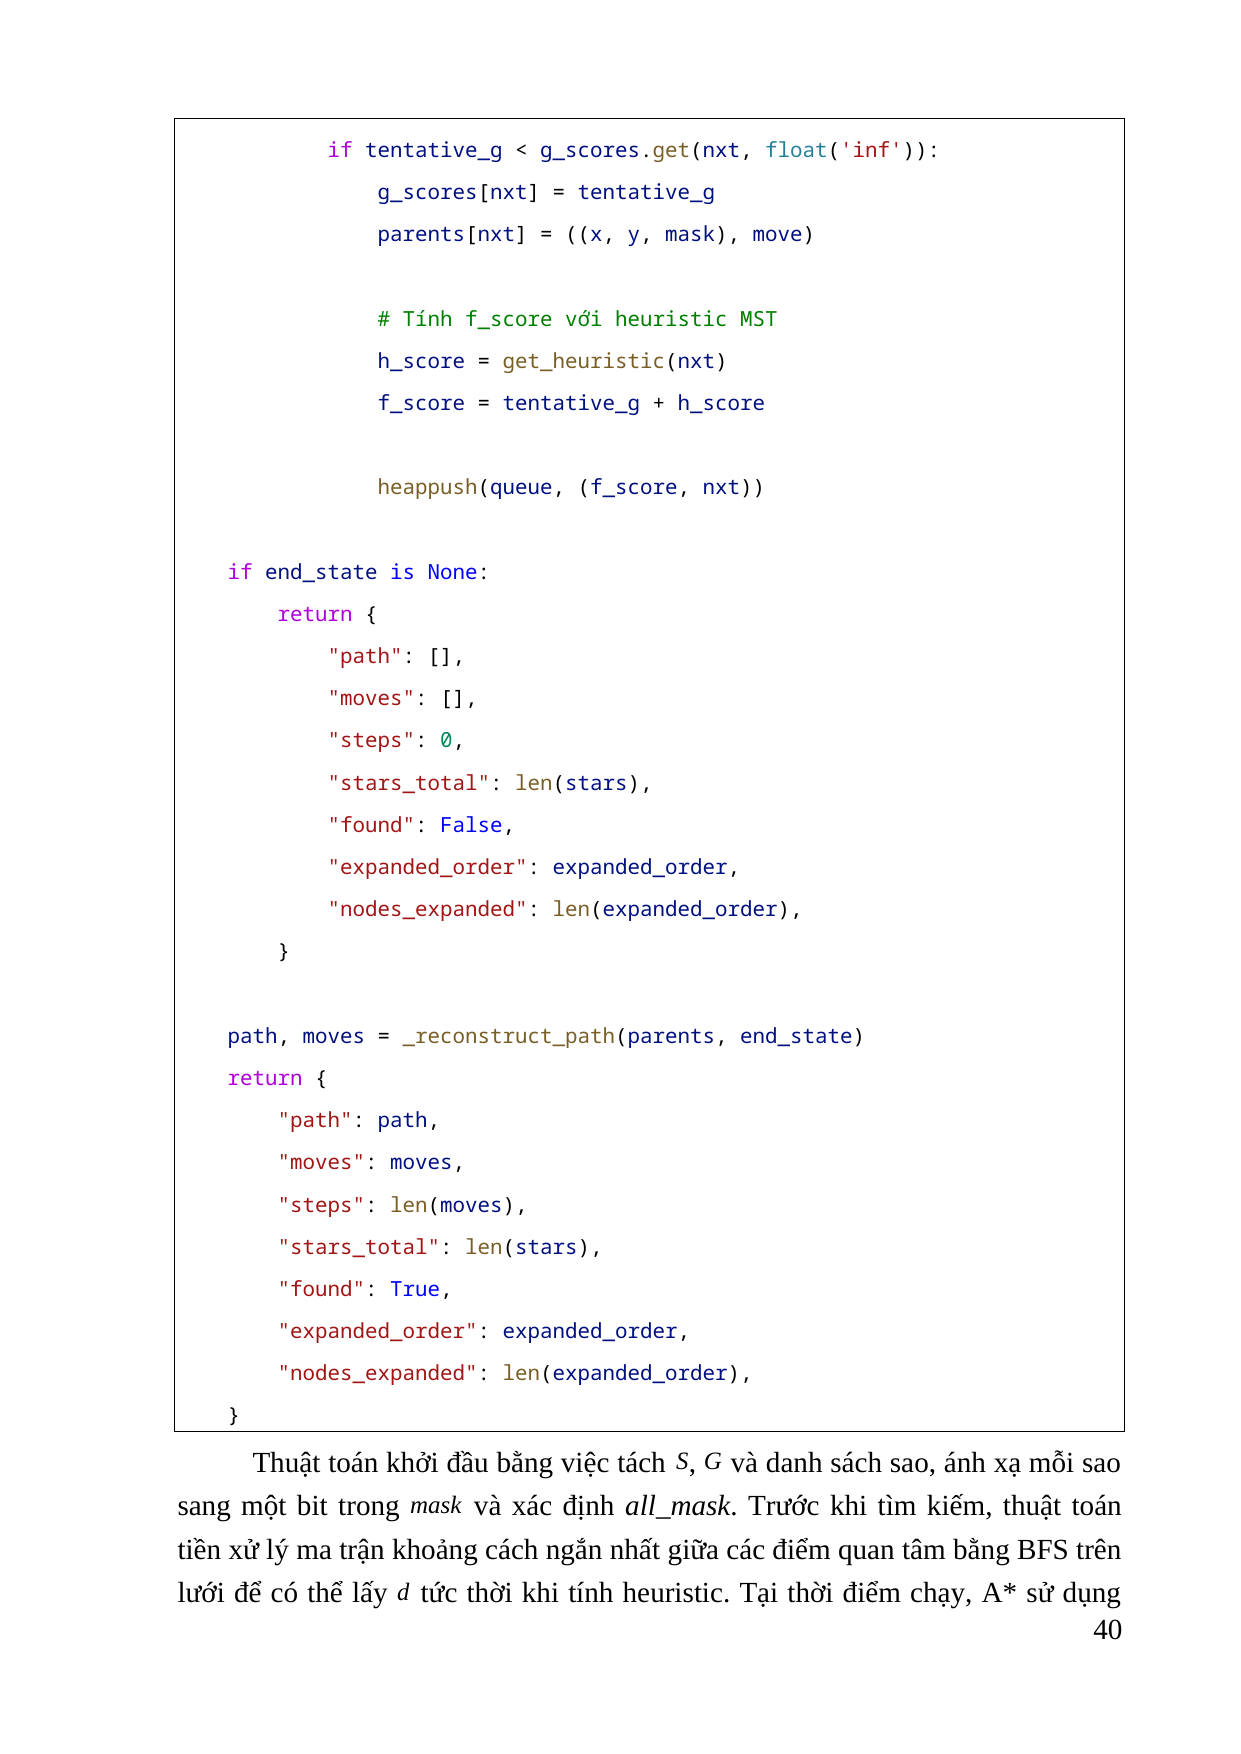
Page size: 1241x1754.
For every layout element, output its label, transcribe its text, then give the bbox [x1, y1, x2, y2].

text if end_state is None: [177, 543, 1122, 585]
text f_score = tentative_g + h_score [177, 374, 1122, 417]
text "stars_total": len(stars), [177, 754, 1122, 796]
text return { [177, 585, 1122, 627]
text "found": True, [177, 1260, 1122, 1302]
text h_score = get_heuristic(nxt) [177, 332, 1122, 374]
text "moves": [], [177, 670, 1122, 712]
text } [177, 923, 1122, 965]
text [177, 1445, 1122, 1609]
text "stars_total": len(stars), [177, 1218, 1122, 1260]
text "path": path, [177, 1092, 1122, 1134]
text "path": [], [177, 627, 1122, 670]
text heappush(queue, (f_score, nxt)) [177, 459, 1122, 501]
text } [175, 1384, 1124, 1431]
text "moves": moves, [177, 1134, 1122, 1176]
text # Tính f_score với heuristic MST [177, 290, 1122, 332]
text "steps": 0, [177, 712, 1122, 754]
text return { [177, 1049, 1122, 1092]
text "expanded_order": expanded_order, [177, 1302, 1122, 1345]
text "nodes_expanded": len(expanded_order), [177, 1345, 1122, 1384]
text "expanded_order": expanded_order, [177, 838, 1122, 881]
text parents[nxt] = ((x, y, mask), move) [177, 206, 1122, 248]
text "nodes_expanded": len(expanded_order), [177, 881, 1122, 923]
text if tentative_g < g_scores.get(nxt, float('inf')): [175, 119, 1124, 163]
text "steps": len(moves), [177, 1176, 1122, 1218]
text g_scores[nxt] = tentative_g [177, 163, 1122, 206]
text path, moves = _reconstruct_path(parents, end_state) [177, 1007, 1122, 1049]
text "found": False, [177, 796, 1122, 838]
